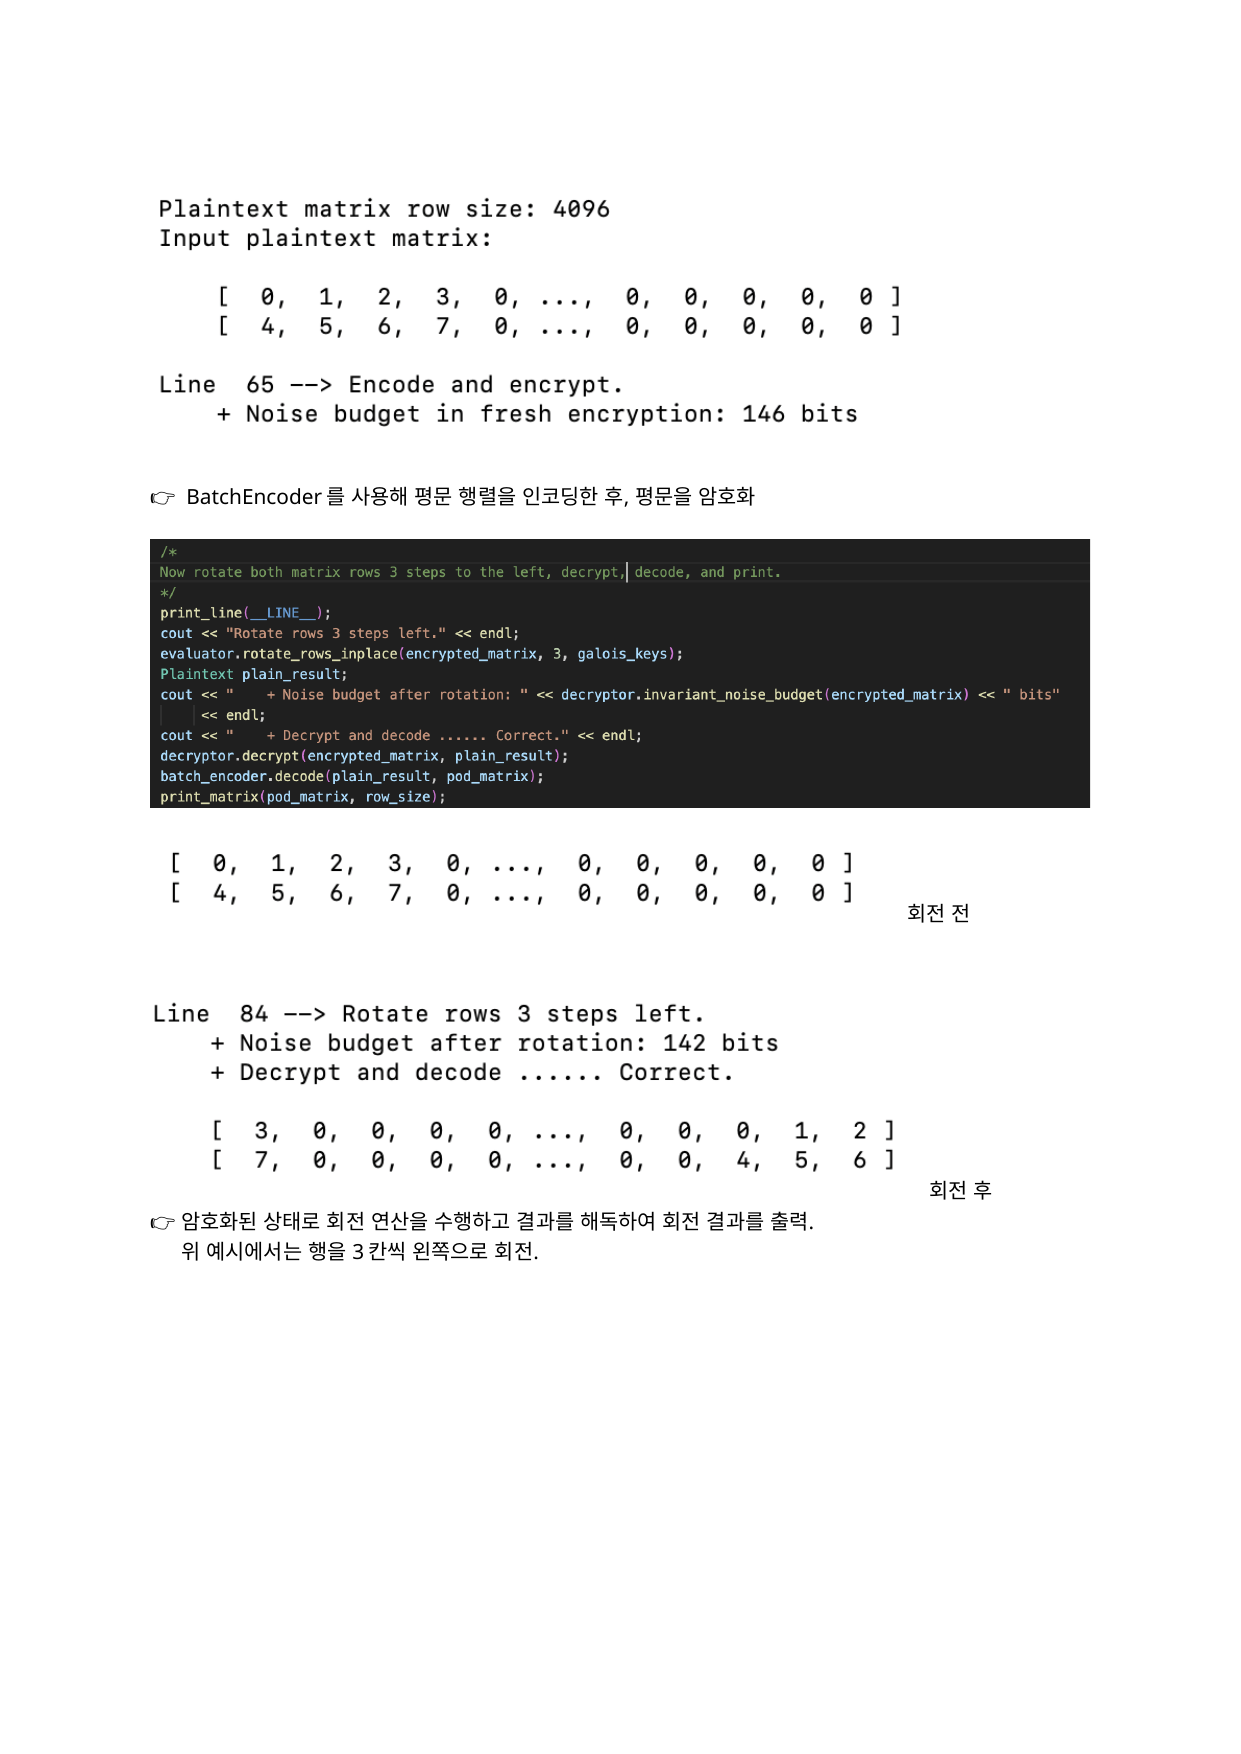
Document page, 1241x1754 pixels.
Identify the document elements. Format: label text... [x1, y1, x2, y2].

picture [150, 539, 1091, 808]
picture [150, 836, 903, 922]
text 암호화된 상태로 회전 연산을 수행하고 결과를 해독하여 회전 결과를 출력. [150, 1205, 1090, 1235]
text 위 예시에서는 행을 3칸씩 왼쪽으로 회전. [150, 1235, 1090, 1266]
picture [150, 177, 978, 453]
text BatchEncoder를 사용해 평문 행렬을 인코딩한 후, 평문을 암호화 [150, 481, 1090, 511]
picture [150, 984, 930, 1199]
